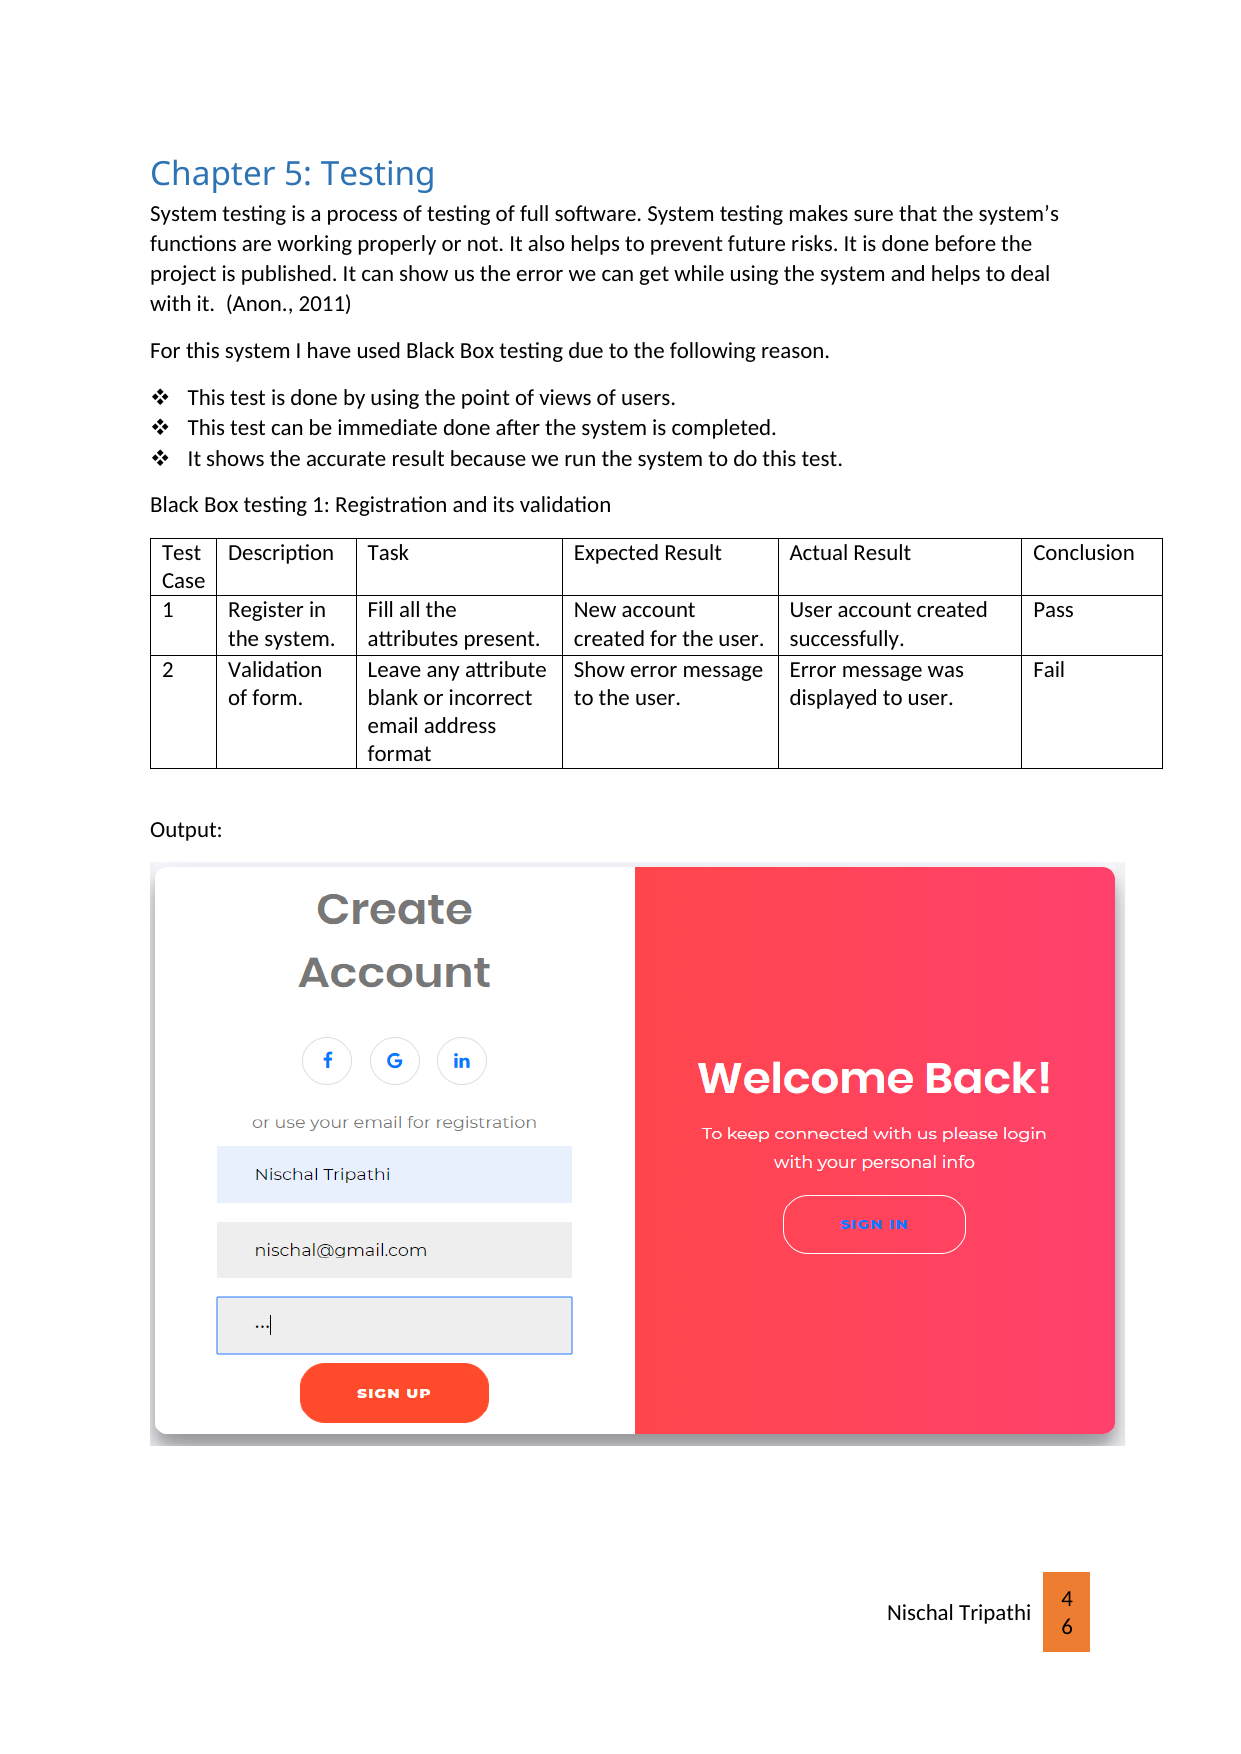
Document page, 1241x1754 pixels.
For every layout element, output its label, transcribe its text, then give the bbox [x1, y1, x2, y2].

table_cell 2 [151, 656, 216, 768]
list This test can be immediate done after the system is completed. [150, 413, 1090, 442]
text Output: [150, 816, 1090, 843]
table_header Task [357, 539, 562, 594]
list This test is done by using the point of views of users. [150, 383, 1090, 411]
text System testing is a process of testing of full software. System testing makes sure that the system’s functions are working properly or not. It also helps to prevent future risks. It is done before the project is published. It can show us the error we can get while using the system and helps to deal with it. [150, 199, 1090, 318]
text For this system I have used Black Box testing due to the following reason. [150, 336, 1090, 364]
table_cell Register in the system. [217, 596, 356, 654]
table_header Conclusion [1022, 539, 1162, 594]
table_cell Leave any attribute blank or incorrect email address format [357, 656, 562, 768]
picture [150, 862, 1125, 1446]
table_cell 1 [151, 596, 216, 654]
table_cell Show error message to the user. [563, 656, 778, 768]
table_cell Fail [1022, 656, 1162, 768]
table_header Description [217, 539, 356, 594]
table_header Test Case [151, 539, 216, 594]
table_cell Pass [1022, 596, 1162, 654]
table_header Actual Result [779, 539, 1021, 594]
table_cell New account created for the user. [563, 596, 778, 654]
table_cell Fill all the attributes present. [357, 596, 562, 654]
table_cell Error message was displayed to user. [779, 656, 1021, 768]
table_cell Validation of form. [217, 656, 356, 768]
table_cell User account created successfully. [779, 596, 1021, 654]
subtitle Chapter 5: Testing [150, 150, 1090, 195]
text Black Box testing 1: Registration and its validation [150, 491, 1090, 519]
list It shows the accurate result because we run the system to do this test. [150, 444, 1090, 472]
table_header Expected Result [563, 539, 778, 594]
